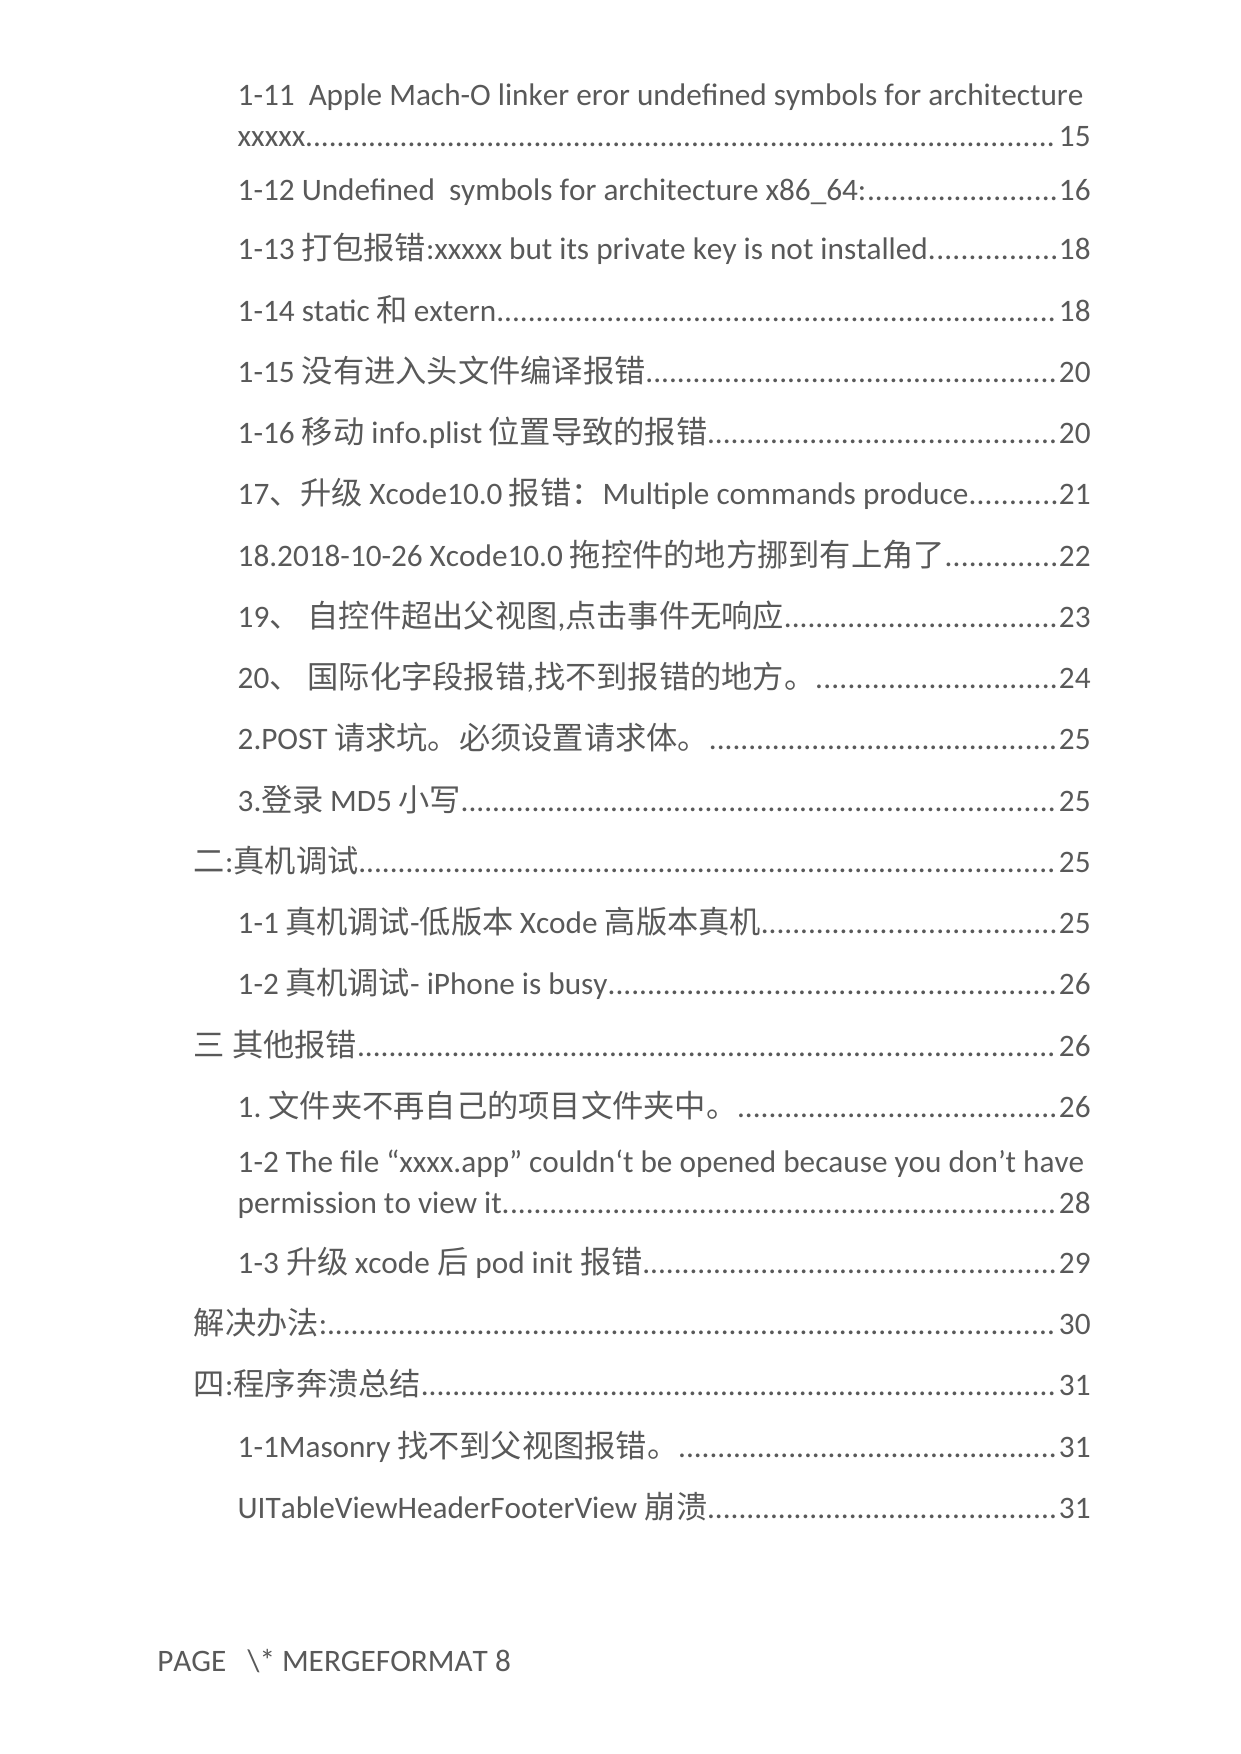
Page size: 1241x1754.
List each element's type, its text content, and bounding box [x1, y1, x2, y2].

text 1-13打包报错:xxxxx but its private key is not installed. 18 [237, 223, 1090, 269]
text 2.POST请求坑。必须设置请求体。 25 [237, 713, 1090, 759]
text 三 其他报错 26 [194, 1020, 1090, 1065]
text 四:程序奔溃总结 31 [194, 1359, 1090, 1405]
text 20、 国际化字段报错,找不到报错的地方。 24 [237, 652, 1090, 697]
text 1-11 Apple Mach-O linker eror undefined symbols for architecture xxxxx 15 [237, 75, 1090, 154]
text 1-14 static和extern 18 [237, 285, 1090, 330]
text 1. 文件夹不再自己的项目文件夹中。 26 [237, 1081, 1090, 1126]
text 3.登录MD5小写 25 [237, 775, 1090, 820]
text 1-2真机调试- iPhone is busy 26 [237, 958, 1090, 1004]
text 19、 自控件超出父视图,点击事件无响应 23 [237, 591, 1090, 636]
text 18.2018-10-26 Xcode10.0拖控件的地方挪到有上角了 22 [237, 530, 1090, 575]
text 1-16 移动 info.plist位置导致的报错 20 [237, 407, 1090, 452]
text 17、升级Xcode10.0报错：Multiple commands produce 21 [237, 468, 1090, 514]
text 解决办法: 30 [194, 1298, 1090, 1343]
text 1-3 升级xcode 后 pod init 报错 29 [237, 1237, 1090, 1282]
text 1-2 The file “xxxx.app” couldn‘t be opened because you don’t have permission to view it. 28 [237, 1142, 1090, 1221]
text 1-1真机调试-低版本Xcode 高版本真机 25 [237, 897, 1090, 942]
text 1-15 没有进入头文件编译报错 20 [237, 346, 1090, 391]
text 1-1Masonry找不到父视图报错。 31 [237, 1421, 1090, 1466]
text 二:真机调试 25 [194, 836, 1090, 881]
text 1-12 Undefined symbols for architecture x86_64: 16 [237, 170, 1090, 208]
text UITableViewHeaderFooterView 崩溃 31 [237, 1482, 1090, 1527]
